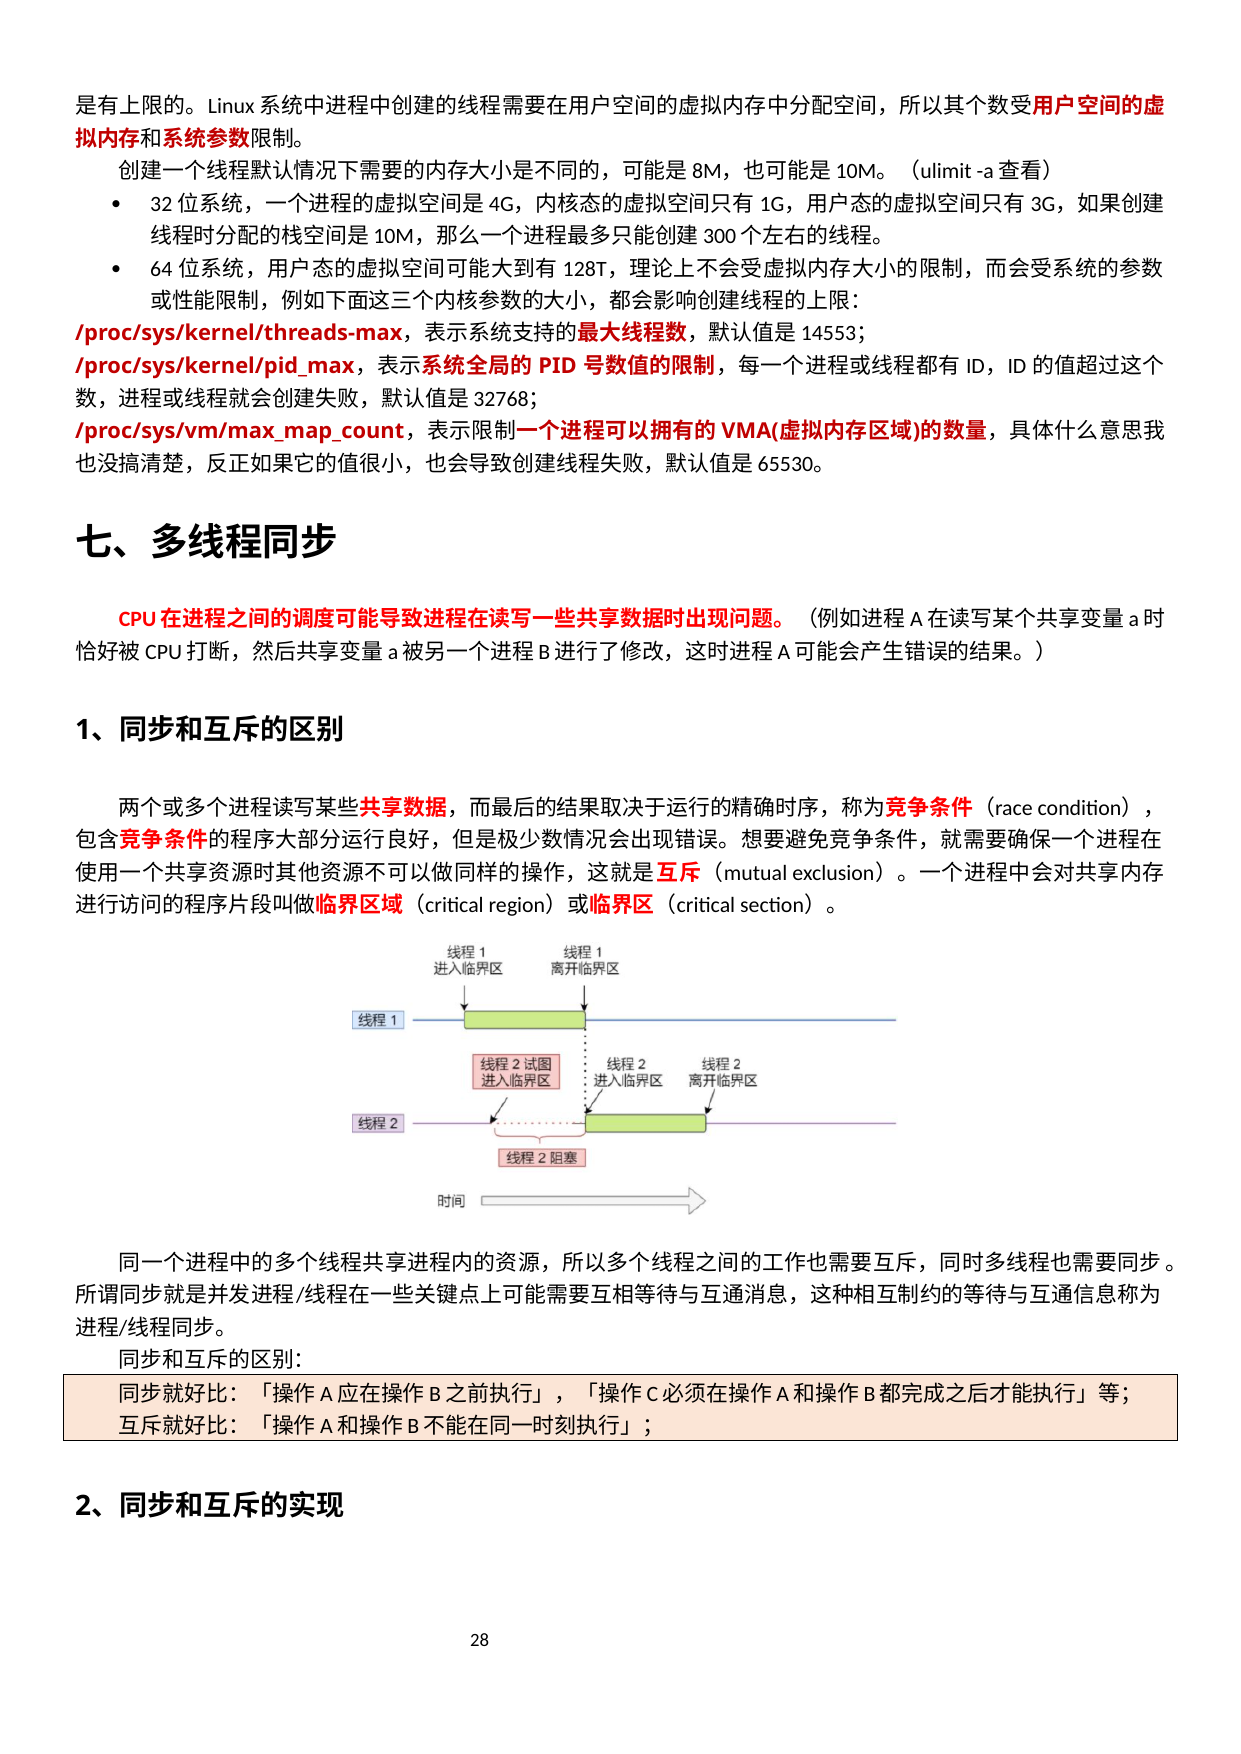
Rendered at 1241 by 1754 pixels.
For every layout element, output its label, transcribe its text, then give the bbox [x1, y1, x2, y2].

text CPU在进程之间的调度可能导致进程在读写一些共享数据时出现问题。（例如进程A在读写某个共享变量a时恰好被CPU打断，然后共享变量a被另一个进程B进行了修改，这时进程A可能会产生错误的结果。） [75, 601, 1165, 666]
list 32 位系统，一个进程的虚拟空间是4G，内核态的虚拟空间只有1G，用户态的虚拟空间只有 3G，如果创建线程时分配的栈空间是10M，那么一个进程最多只能创建300个左右的线程。 [112, 185, 1165, 250]
table_header 同步就好比：「操作A应在操作B之前执行」，「操作C必须在操作A和操作B都完成之后才能执行」等； 互斥就好比：「操作A和操作B不能在同一时刻执行」； [64, 1375, 1177, 1440]
subtitle 七、多线程同步 [75, 507, 1165, 572]
text /proc/sys/vm/max_map_count，表示限制一个进程可以拥有的VMA(虚拟内存区域)的数量，具体什么意思我也没搞清楚，反正如果它的值很小，也会导致创建线程失败，默认值是65530。 [75, 413, 1165, 478]
text /proc/sys/kernel/threads-max，表示系统支持的最大线程数，默认值是14553； [75, 315, 1165, 348]
picture [337, 919, 903, 1220]
text 创建一个线程默认情况下需要的内存大小是不同的，可能是8M，也可能是10M。（ulimit -a查看） [75, 153, 1165, 185]
list 同步和互斥的区别： [75, 1342, 1165, 1374]
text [75, 88, 1165, 153]
subtitle 2、同步和互斥的实现 [75, 1471, 1165, 1536]
list 同一个进程中的多个线程共享进程内的资源，所以多个线程之间的工作也需要互斥，同时多线程也需要同步。所谓同步就是并发进程/线程在一些关键点上可能需要互相等待与互通消息，这种相互制约的等待与互通信息称为进程/线程同步。 [75, 1244, 1165, 1342]
list 64 位系统，用户态的虚拟空间可能大到有128T，理论上不会受虚拟内存大小的限制，而会受系统的参数或性能限制，例如下面这三个内核参数的大小，都会影响创建线程的上限： [112, 250, 1165, 315]
subtitle 1、同步和互斥的区别 [75, 695, 1165, 760]
list 两个或多个进程读写某些共享数据，而最后的结果取决于运行的精确时序，称为竞争条件（race condition），包含竞争条件的程序大部分运行良好，但是极少数情况会出现错误。想要避免竞争条件，就需要确保一个进程在使用一个共享资源时其他资源不可以做同样的操作，这就是互斥（mutual exclusion）。一个进程中会对共享内存进行访问的程序片段叫做临界区域（critical region）或临界区（critical section）。 [75, 789, 1165, 919]
text /proc/sys/kernel/pid_max，表示系统全局的 PID 号数值的限制，每一个进程或线程都有 ID，ID 的值超过这个数，进程或线程就会创建失败，默认值是32768； [75, 348, 1165, 413]
